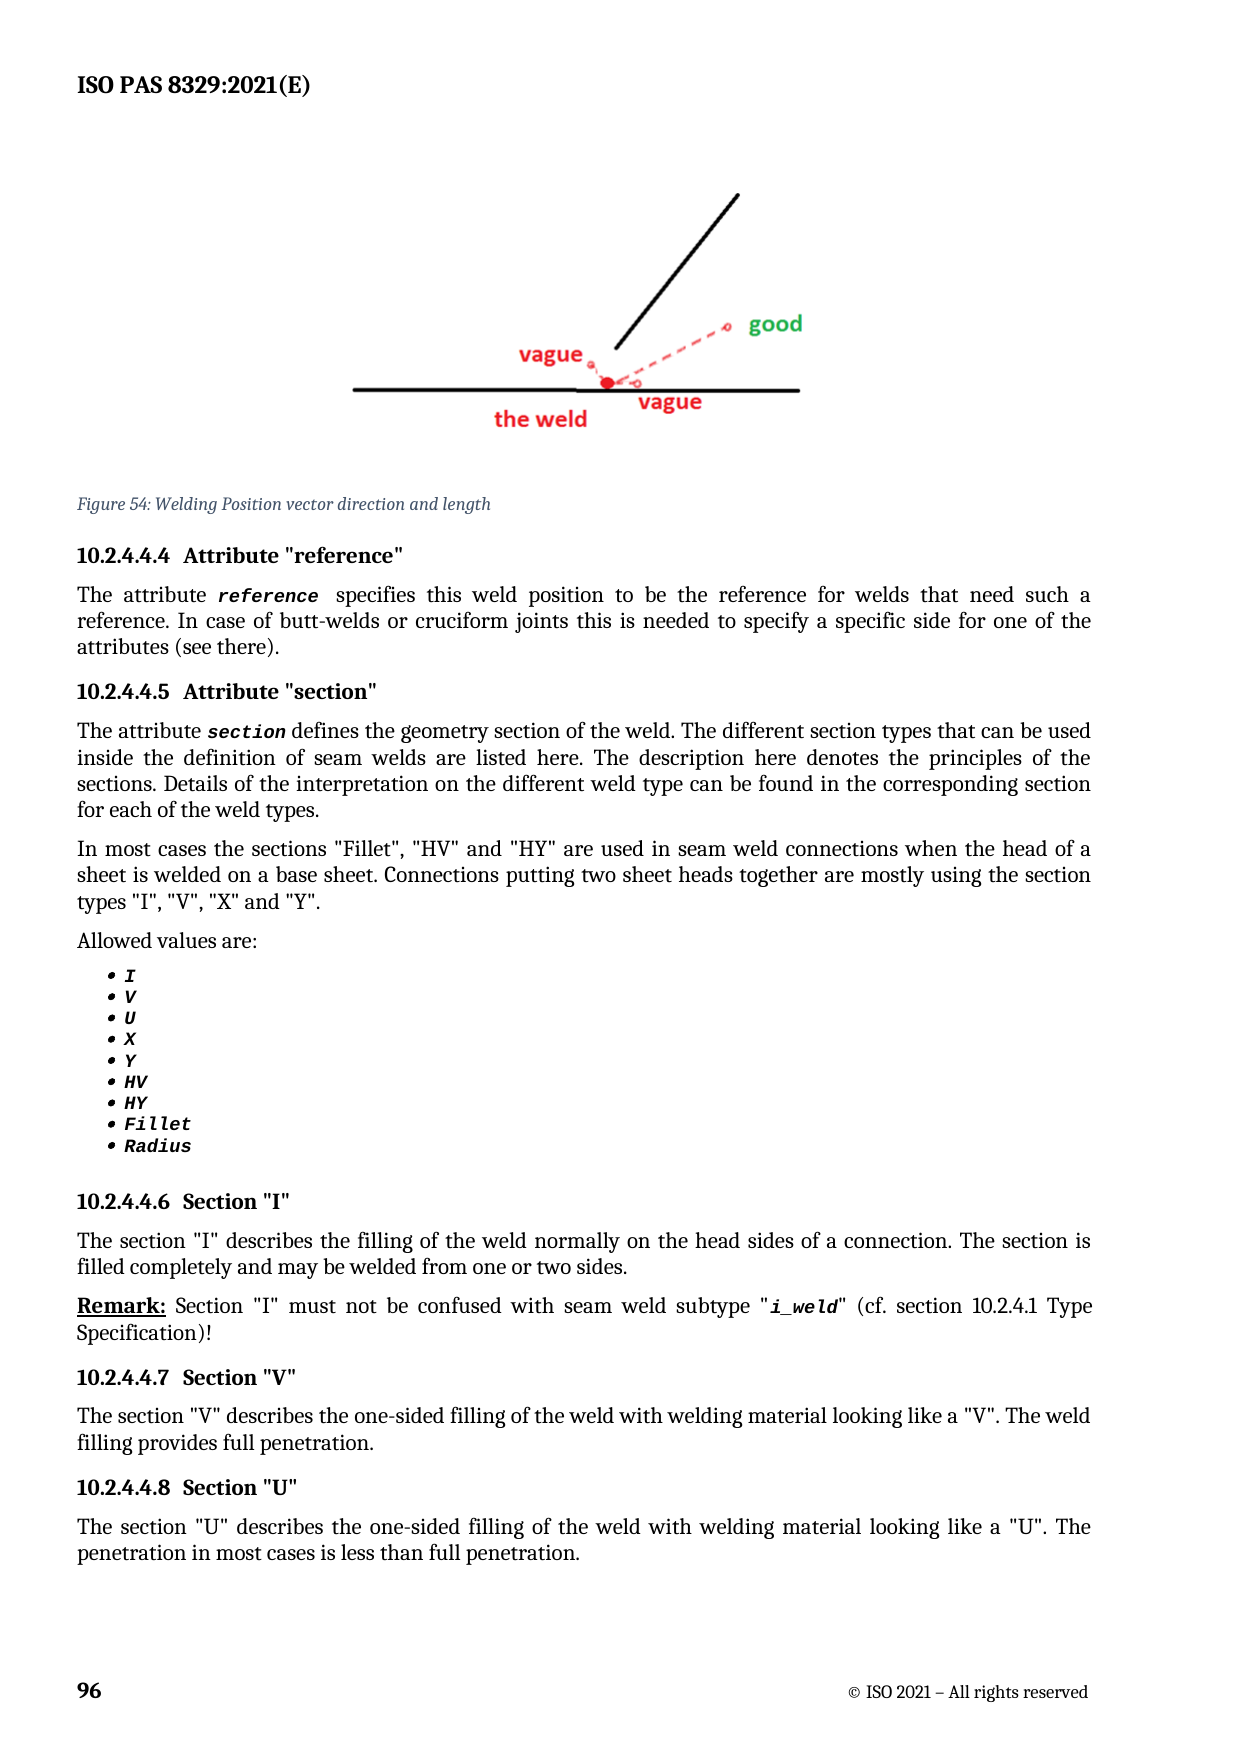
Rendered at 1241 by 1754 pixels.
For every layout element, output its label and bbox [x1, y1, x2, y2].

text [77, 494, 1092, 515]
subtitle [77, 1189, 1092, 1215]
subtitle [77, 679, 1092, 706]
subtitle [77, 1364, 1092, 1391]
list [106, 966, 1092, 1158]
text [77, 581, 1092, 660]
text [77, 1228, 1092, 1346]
picture [291, 173, 879, 482]
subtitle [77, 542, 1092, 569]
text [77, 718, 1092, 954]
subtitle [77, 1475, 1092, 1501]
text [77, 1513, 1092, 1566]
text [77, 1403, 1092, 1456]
